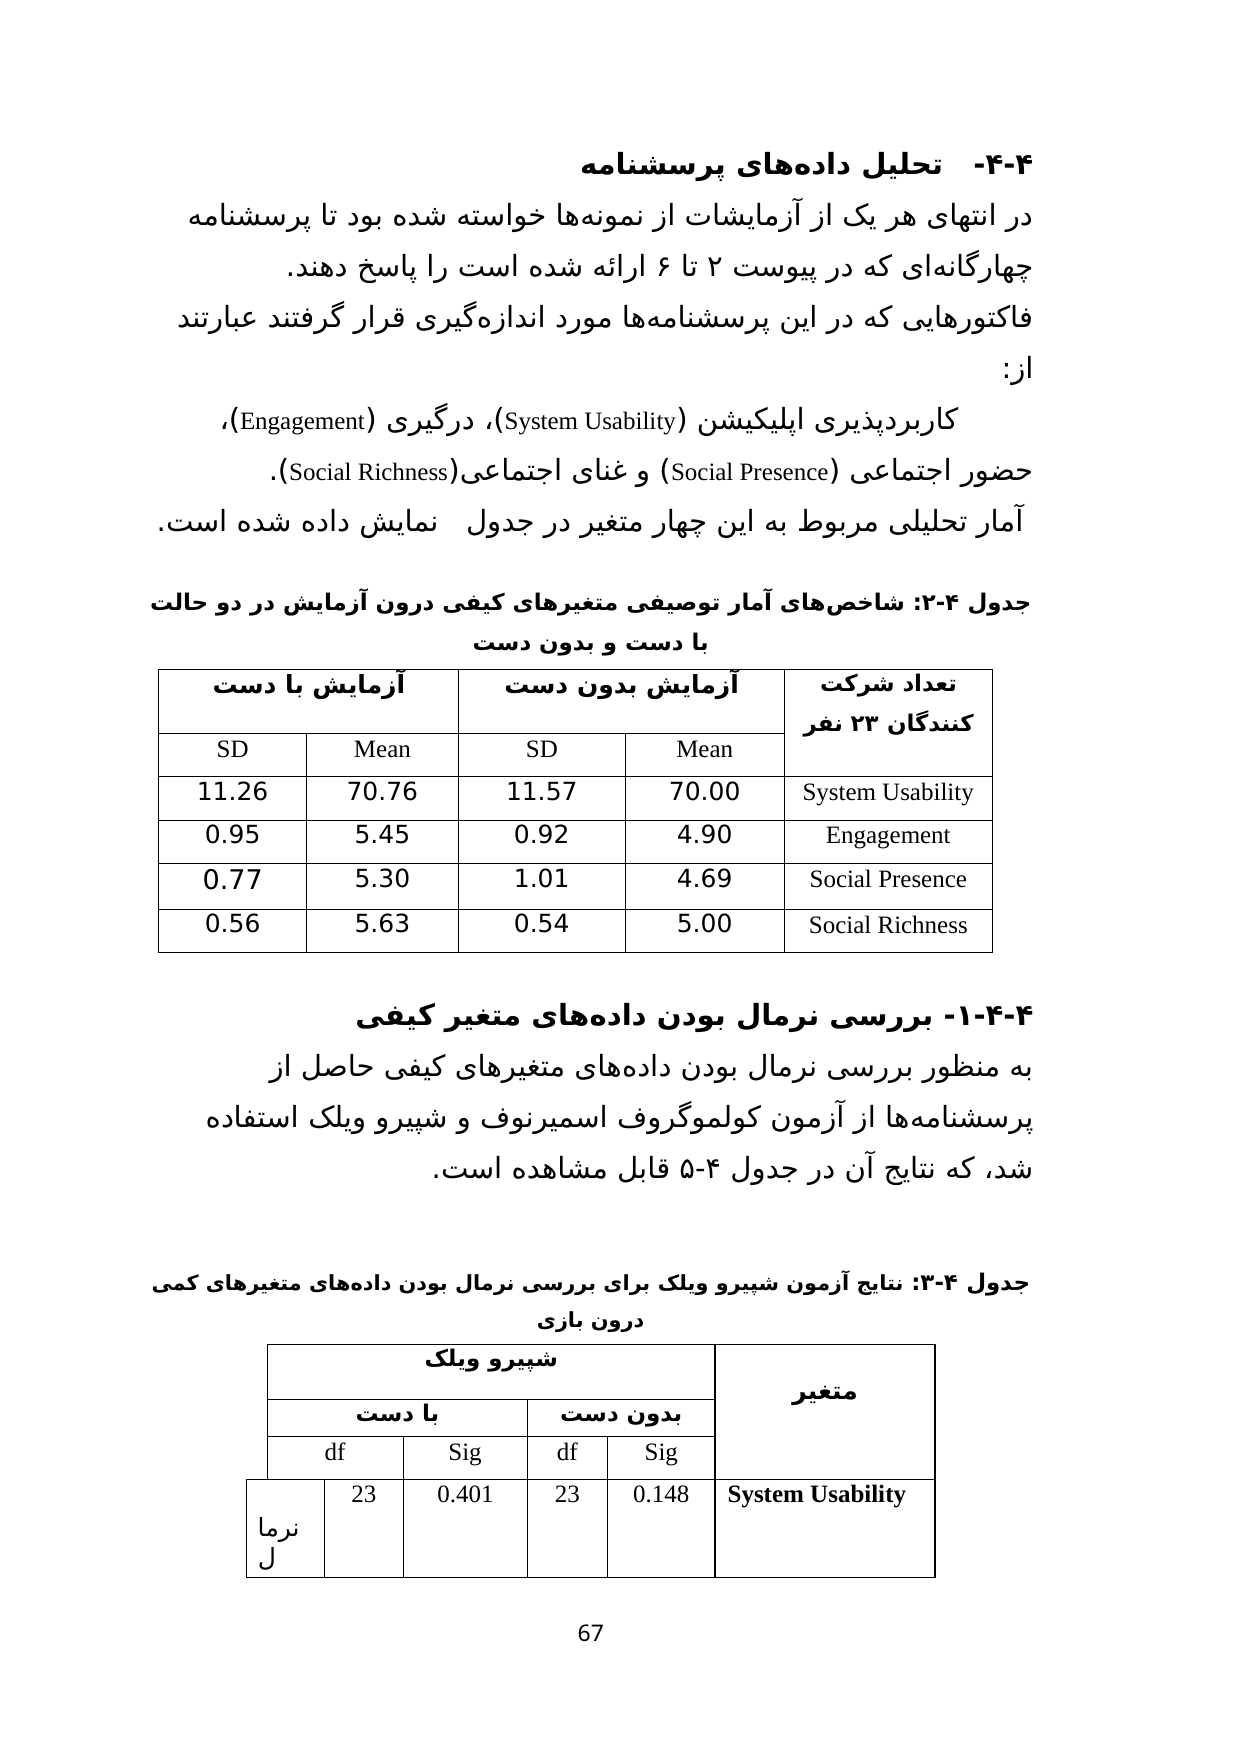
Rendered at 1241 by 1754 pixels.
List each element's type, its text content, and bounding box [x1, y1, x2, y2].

table_cell 70.76 [307, 777, 458, 819]
table_cell System Usability [716, 1480, 934, 1577]
table_cell Sig [608, 1437, 714, 1478]
table_cell df [528, 1437, 607, 1478]
table_header متغیر [716, 1345, 934, 1478]
table_cell System Usability [785, 777, 992, 819]
table_cell بدون دست [528, 1400, 714, 1436]
table_cell 11.26 [159, 777, 306, 819]
table_cell 0.95 [159, 821, 306, 863]
table_cell 0.148 [608, 1480, 714, 1577]
text کاربردپذیری اپلیکیشن (System Usability)، درگیری (Engagement)، حضور اجتماعی (Social Presence) و غنای اجتماعی(Social Richness). [148, 402, 1033, 487]
table_cell 0.77 [159, 864, 306, 909]
table_cell 23 [528, 1480, 607, 1577]
text در انتهای هر یک از آزمایشات از نمونه‌ها خواسته شده بود تا پرسشنامه چهارگانه‌ای که در پیوست ۲ تا ۶ ارائه شده است را پاسخ دهند. فاکتورهایی که در این پرسشنامه‌ها مورد اندازه‌گیری قرار گرفتند عبارتند از: [148, 199, 1033, 385]
table_cell Sig [404, 1437, 527, 1478]
text جدول ۴-۲: شاخص‌های آمار توصیفی متغیرهای کیفی درون آزمایش در دو حالت با دست و بدون دست [148, 589, 1033, 655]
table_cell 4.69 [626, 864, 784, 909]
table_cell 5.30 [307, 864, 458, 909]
table_cell Social Presence [785, 864, 992, 909]
table_cell 5.63 [307, 910, 458, 952]
table_cell 0.92 [459, 821, 625, 863]
table_header آزمایش بدون دست [459, 670, 784, 733]
table_cell 0.401 [404, 1480, 527, 1577]
table_cell 70.00 [626, 777, 784, 819]
table_cell با دست [268, 1400, 527, 1436]
table_cell 1.01 [459, 864, 625, 909]
table_header شپیرو ویلک [268, 1345, 714, 1399]
table_cell Mean [626, 734, 784, 776]
table_cell df [268, 1437, 403, 1478]
table_cell Engagement [785, 821, 992, 863]
table_cell 23 [325, 1480, 403, 1577]
text آمار تحلیلی مربوط به این چهار متغیر در جدول نمایش داده شده است. [148, 504, 1033, 538]
table_header تعداد شرکت کنندگان ۲۳ نفر [785, 670, 992, 776]
table_header آزمایش با دست [159, 670, 458, 733]
table_cell 0.54 [459, 910, 625, 952]
table_cell نرمال [247, 1480, 324, 1577]
table_cell 0.56 [159, 910, 306, 952]
text ۱-۴-۴- بررسی نرمال بودن داده‌های متغیر کیفی [148, 998, 1033, 1032]
table_cell 11.57 [459, 777, 625, 819]
text ۴-۴- تحلیل داده‌های پرسشنامه [148, 148, 1033, 182]
table_cell Mean [307, 734, 458, 776]
table_cell Social Richness [785, 910, 992, 952]
table_cell SD [159, 734, 306, 776]
text جدول ۴-۳: نتایج آزمون شپیرو ویلک برای بررسی نرمال بودن داده‌های متغیر‌های کمی درون بازی [148, 1269, 1033, 1332]
table_cell 4.90 [626, 821, 784, 863]
text به منظور بررسی نرمال بودن داده‌های متغیرهای کیفی حاصل از پرسشنامه‌ها از آزمون کولموگروف اسمیرنوف و شپیرو ویلک استفاده شد، که نتایج آن در جدول ۴-۵ قابل مشاهده است. [148, 1049, 1033, 1185]
table_cell 5.45 [307, 821, 458, 863]
table_cell SD [459, 734, 625, 776]
table_cell 5.00 [626, 910, 784, 952]
